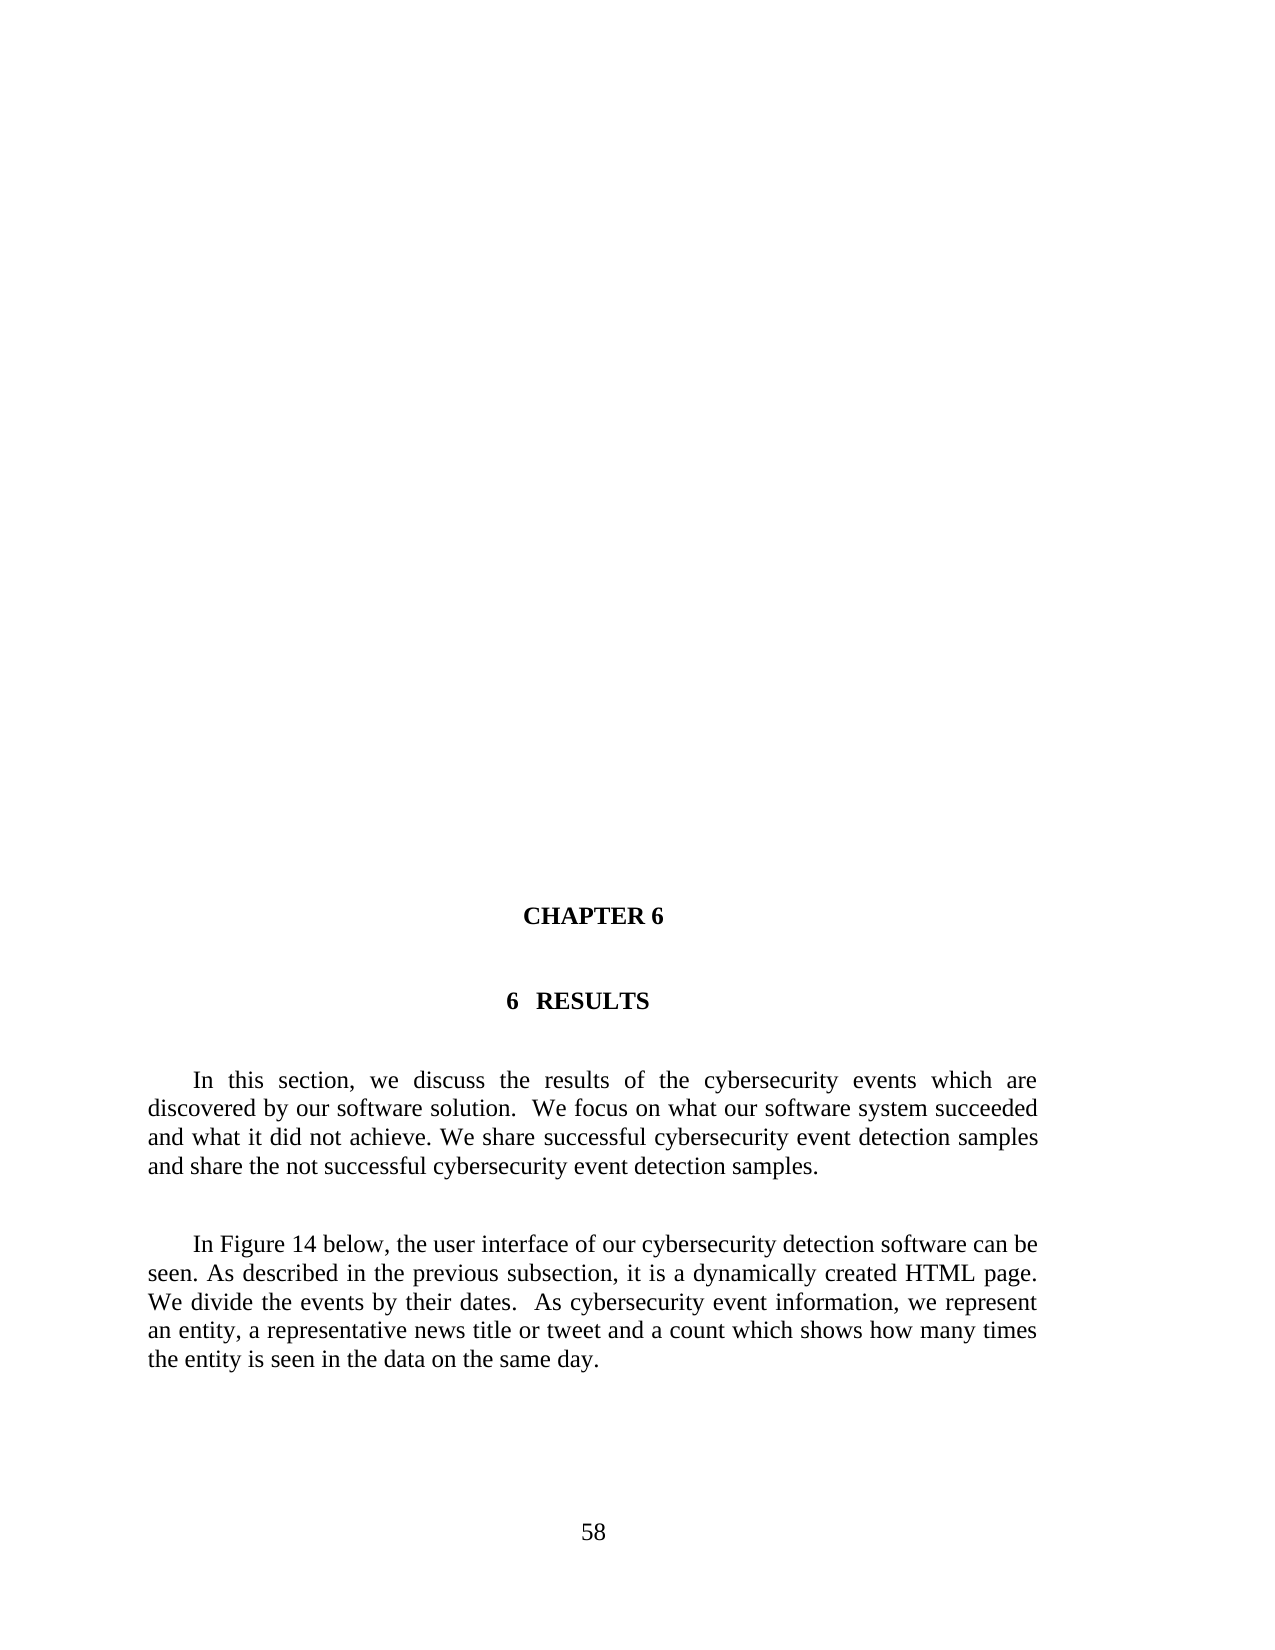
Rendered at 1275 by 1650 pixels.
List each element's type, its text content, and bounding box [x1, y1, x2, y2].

subtitle RESULTS [148, 986, 1008, 1015]
text In Figure 14 below, the user interface of our cybersecurity detection software can be seen. As described in the previous subsection, it is a dynamically created HTML page. We divide the events by their dates. As cybersecurity event information, we represent an entity, a representative news title or tweet and a count which shows how many times the entity is seen in the data on the same day. [148, 1229, 1039, 1373]
text In this section, we discuss the results of the cybersecurity events which are discovered by our software solution. We focus on what our software system succeeded and what it did not achieve. We share successful cybersecurity event detection samples and share the not successful cybersecurity event detection samples. [148, 1065, 1039, 1180]
text CHAPTER 6 [148, 901, 1039, 930]
